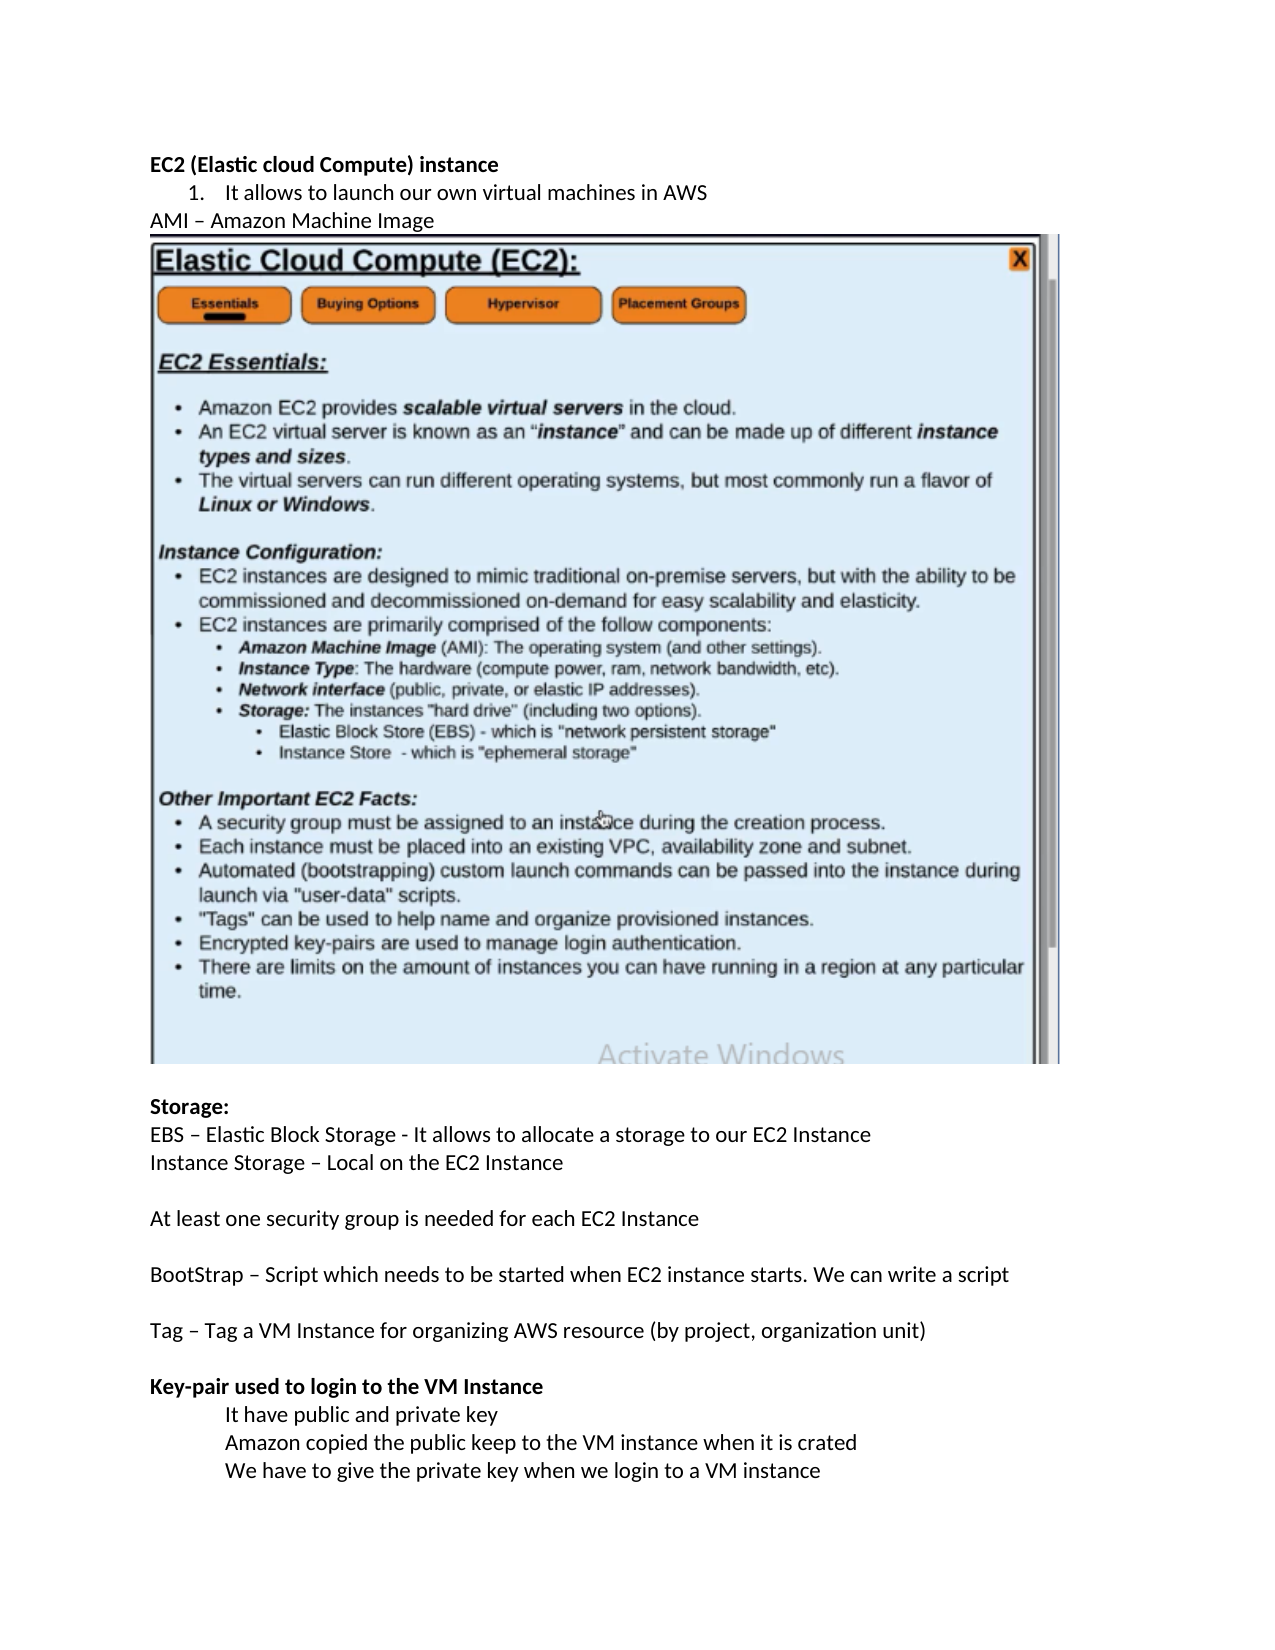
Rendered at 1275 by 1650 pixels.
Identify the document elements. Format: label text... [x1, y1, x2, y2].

text Key-pair used to login to the VM Instance [150, 1372, 1125, 1400]
text BootStrap – Script which needs to be started when EC2 instance starts. We can write a script [150, 1260, 1125, 1288]
text Amazon copied the public keep to the VM instance when it is crated [150, 1428, 1125, 1456]
list It allows to launch our own virtual machines in AWS [187, 178, 1125, 206]
text Tag – Tag a VM Instance for organizing AWS resource (by project, organization unit) [150, 1316, 1125, 1344]
text At least one security group is needed for each EC2 Instance [150, 1204, 1125, 1232]
text Instance Storage – Local on the EC2 Instance [150, 1148, 1125, 1176]
text EC2 (Elastic cloud Compute) instance [150, 150, 1125, 178]
text AMI – Amazon Machine Image [150, 206, 1125, 234]
picture [150, 234, 1060, 1064]
text We have to give the private key when we login to a VM instance [150, 1456, 1125, 1484]
text It have public and private key [150, 1400, 1125, 1428]
text EBS – Elastic Block Storage - It allows to allocate a storage to our EC2 Instance [150, 1120, 1125, 1148]
text Storage: [150, 1092, 1125, 1120]
